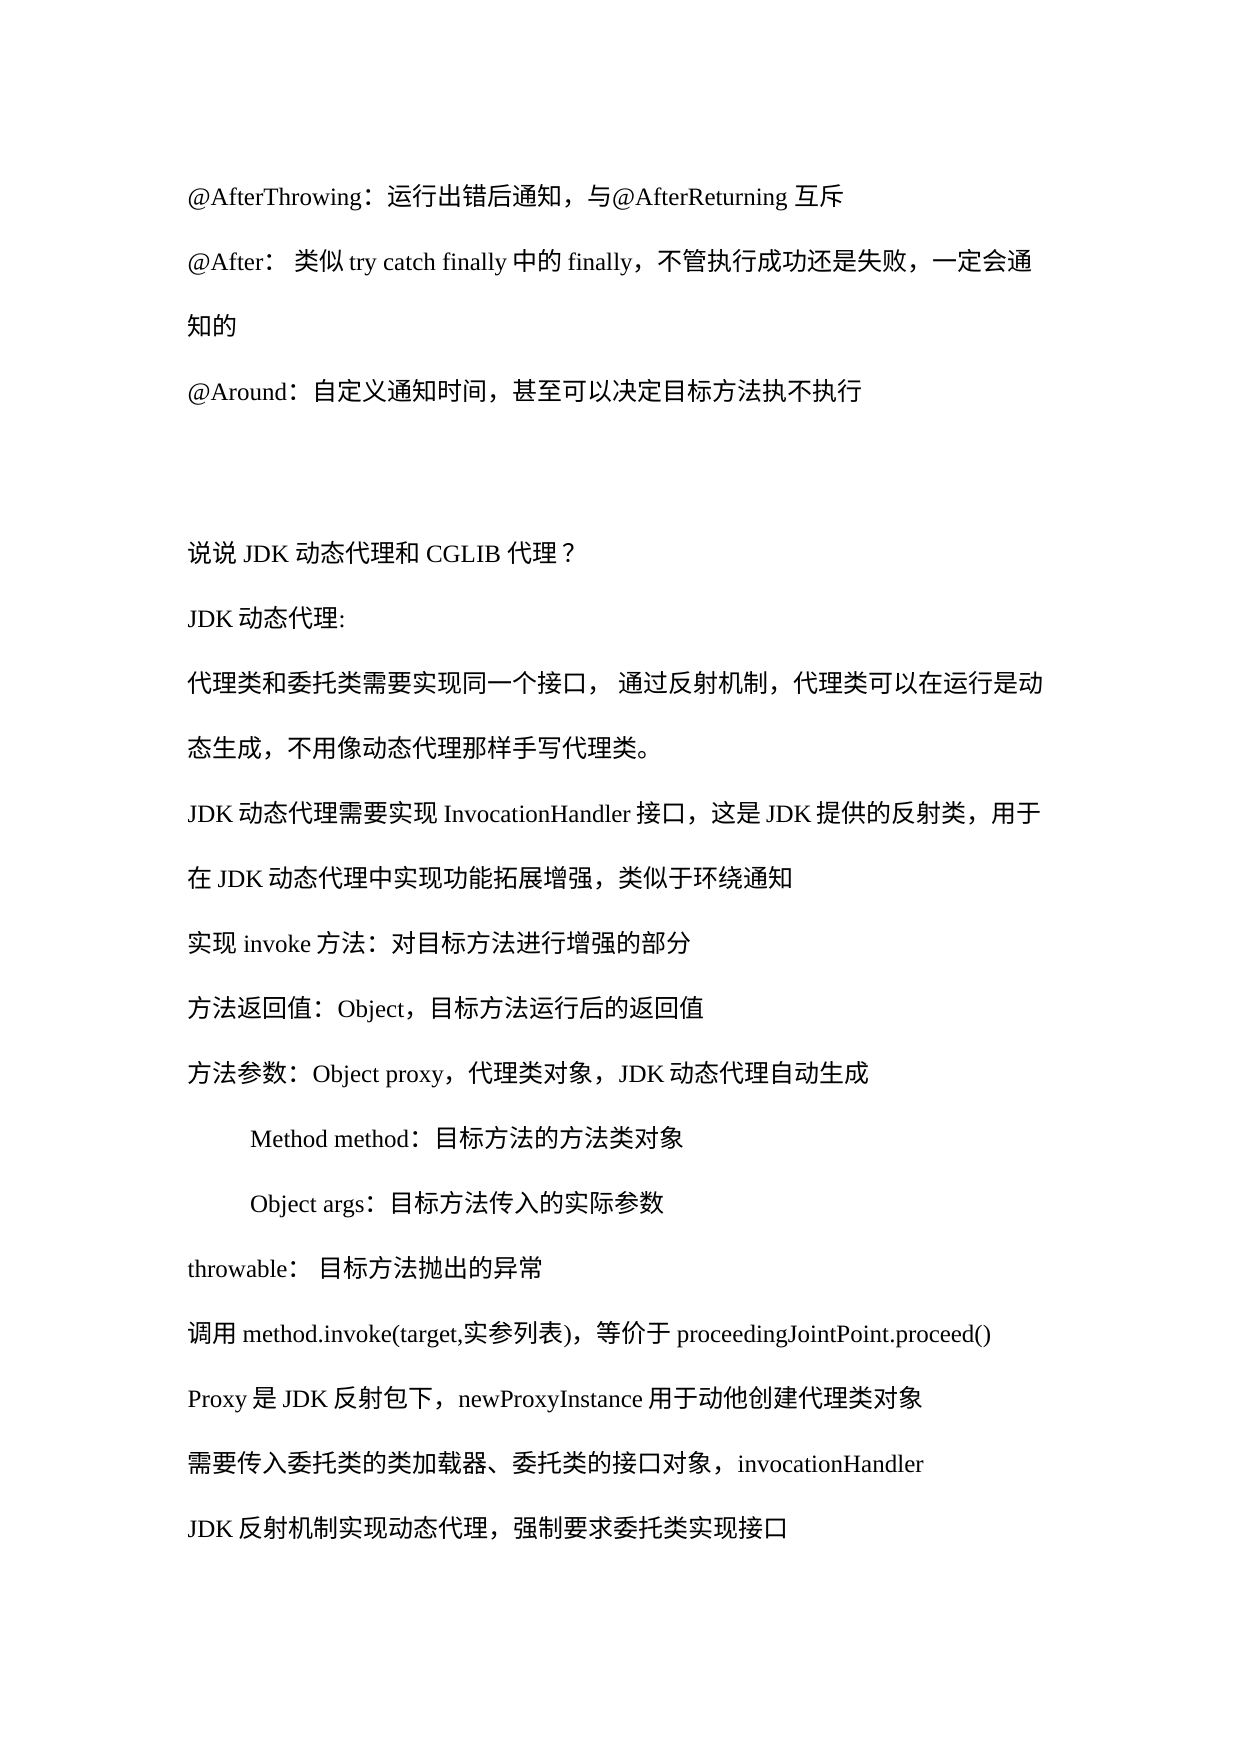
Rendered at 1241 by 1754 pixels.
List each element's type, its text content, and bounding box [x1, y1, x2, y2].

text 说说 JDK 动态代理和 CGLIB 代理 ？ [187, 519, 1053, 584]
text 需要传入委托类的类加载器、委托类的接口对象，invocationHandler [187, 1429, 1053, 1494]
text JDK动态代理需要实现InvocationHandler接口，这是JDK提供的反射类，用于在JDK动态代理中实现功能拓展增强，类似于环绕通知 [187, 779, 1053, 909]
text throwable： 目标方法抛出的异常 [187, 1234, 1053, 1299]
text @Around：自定义通知时间，甚至可以决定目标方法执不执行 [187, 357, 1053, 422]
text @After： 类似try catch finally中的finally，不管执行成功还是失败，一定会通知的 [187, 227, 1053, 357]
text Proxy是JDK反射包下，newProxyInstance用于动他创建代理类对象 [187, 1364, 1053, 1429]
text 方法参数：Object proxy，代理类对象，JDK动态代理自动生成 [187, 1039, 1053, 1104]
text 调用method.invoke(target,实参列表)，等价于proceedingJointPoint.proceed() [187, 1299, 1053, 1364]
text JDK反射机制实现动态代理，强制要求委托类实现接口 [187, 1494, 1053, 1559]
text @AfterThrowing：运行出错后通知，与@AfterReturning 互斥 [187, 162, 1053, 227]
text 方法返回值：Object，目标方法运行后的返回值 [187, 974, 1053, 1039]
text 实现 invoke方法：对目标方法进行增强的部分 [187, 909, 1053, 974]
text Method method：目标方法的方法类对象 [187, 1104, 1053, 1169]
text Object args：目标方法传入的实际参数 [187, 1169, 1053, 1234]
text 代理类和委托类需要实现同一个接口， 通过反射机制，代理类可以在运行是动态生成，不用像动态代理那样手写代理类。 [187, 649, 1053, 779]
text JDK动态代理: [187, 584, 1053, 649]
